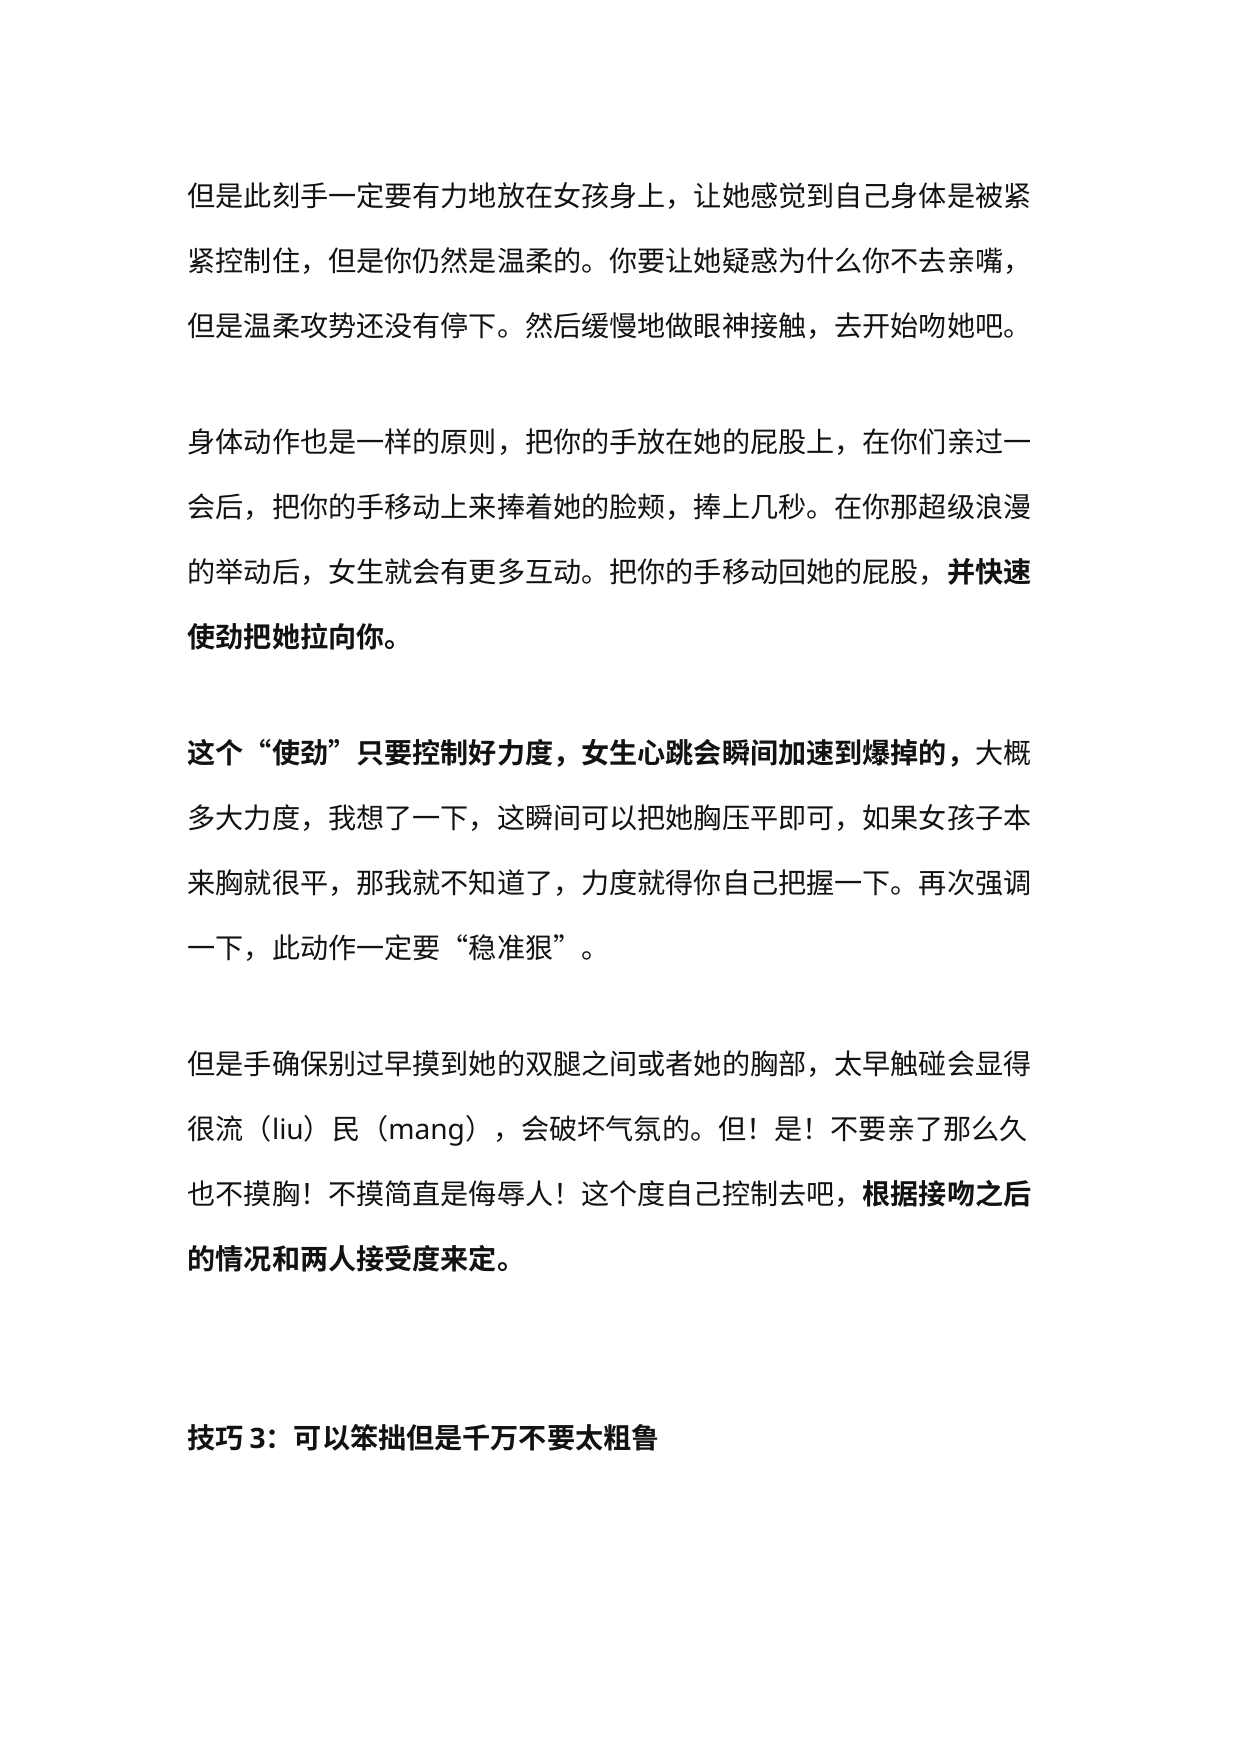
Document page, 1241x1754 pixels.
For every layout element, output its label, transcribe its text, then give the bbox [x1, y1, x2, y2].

text 身体动作也是一样的原则，把你的手放在她的屁股上，在你们亲过一会后，把你的手移动上来捧着她的脸颊，捧上几秒。在你那超级浪漫的举动后，女生就会有更多互动。把你的手移动回她的屁股，并快速使劲把她拉向你。 [187, 408, 1053, 668]
text 但是手确保别过早摸到她的双腿之间或者她的胸部，太早触碰会显得很流（liu）民（mang），会破坏气氛的。但！是！不要亲了那么久也不摸胸！不摸简直是侮辱人！这个度自己控制去吧，根据接吻之后的情况和两人接受度来定。 [187, 1029, 1053, 1289]
text 但是此刻手一定要有力地放在女孩身上，让她感觉到自己身体是被紧紧控制住，但是你仍然是温柔的。你要让她疑惑为什么你不去亲嘴，但是温柔攻势还没有停下。然后缓慢地做眼神接触，去开始吻她吧。 [187, 162, 1053, 357]
text 这个“使劲”只要控制好力度，女生心跳会瞬间加速到爆掉的，大概多大力度，我想了一下，这瞬间可以把她胸压平即可，如果女孩子本来胸就很平，那我就不知道了，力度就得你自己把握一下。再次强调一下，此动作一定要“稳准狠”。 [187, 719, 1053, 979]
text 技巧3：可以笨拙但是千万不要太粗鲁 [187, 1403, 1053, 1468]
